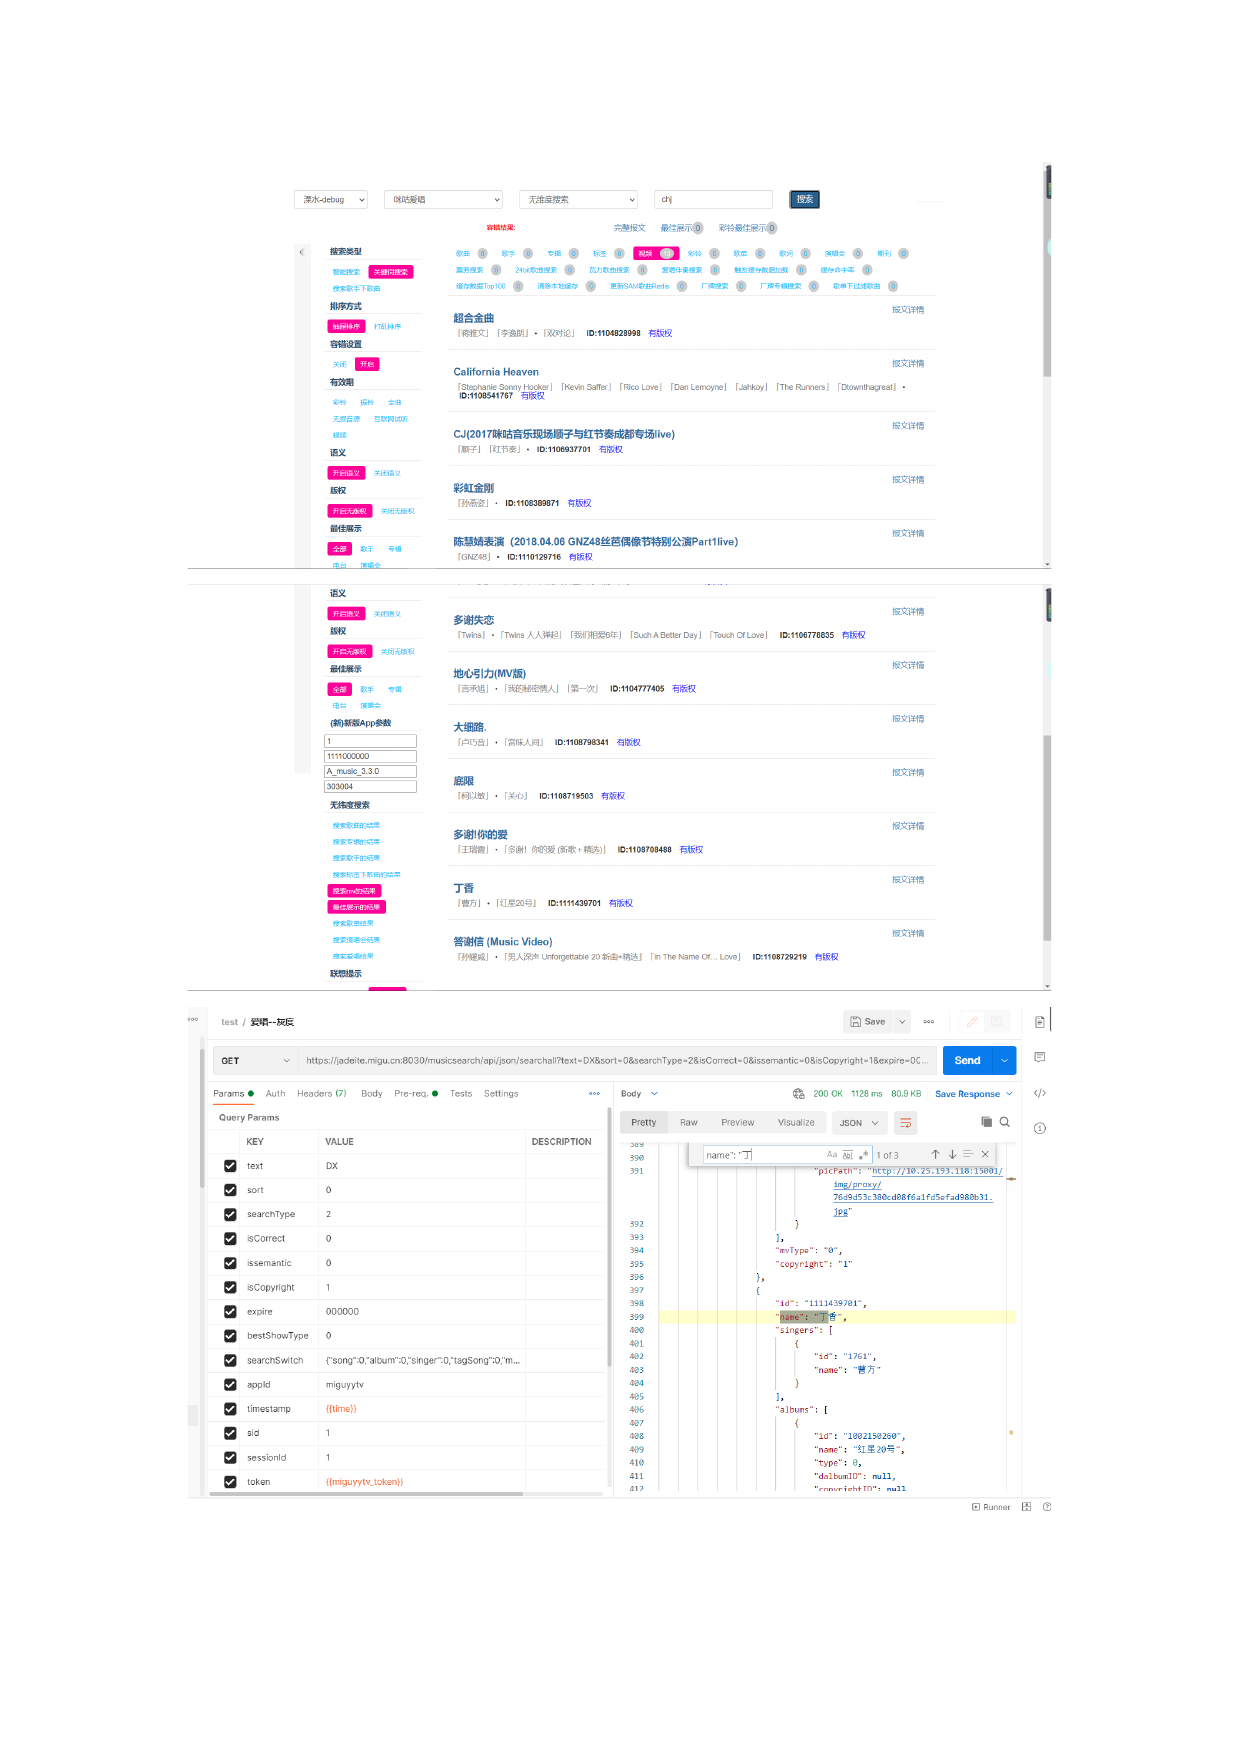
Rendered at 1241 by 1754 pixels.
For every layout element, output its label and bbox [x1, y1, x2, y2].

picture [187, 584, 1052, 991]
picture [187, 1007, 1052, 1511]
picture [187, 162, 1052, 569]
